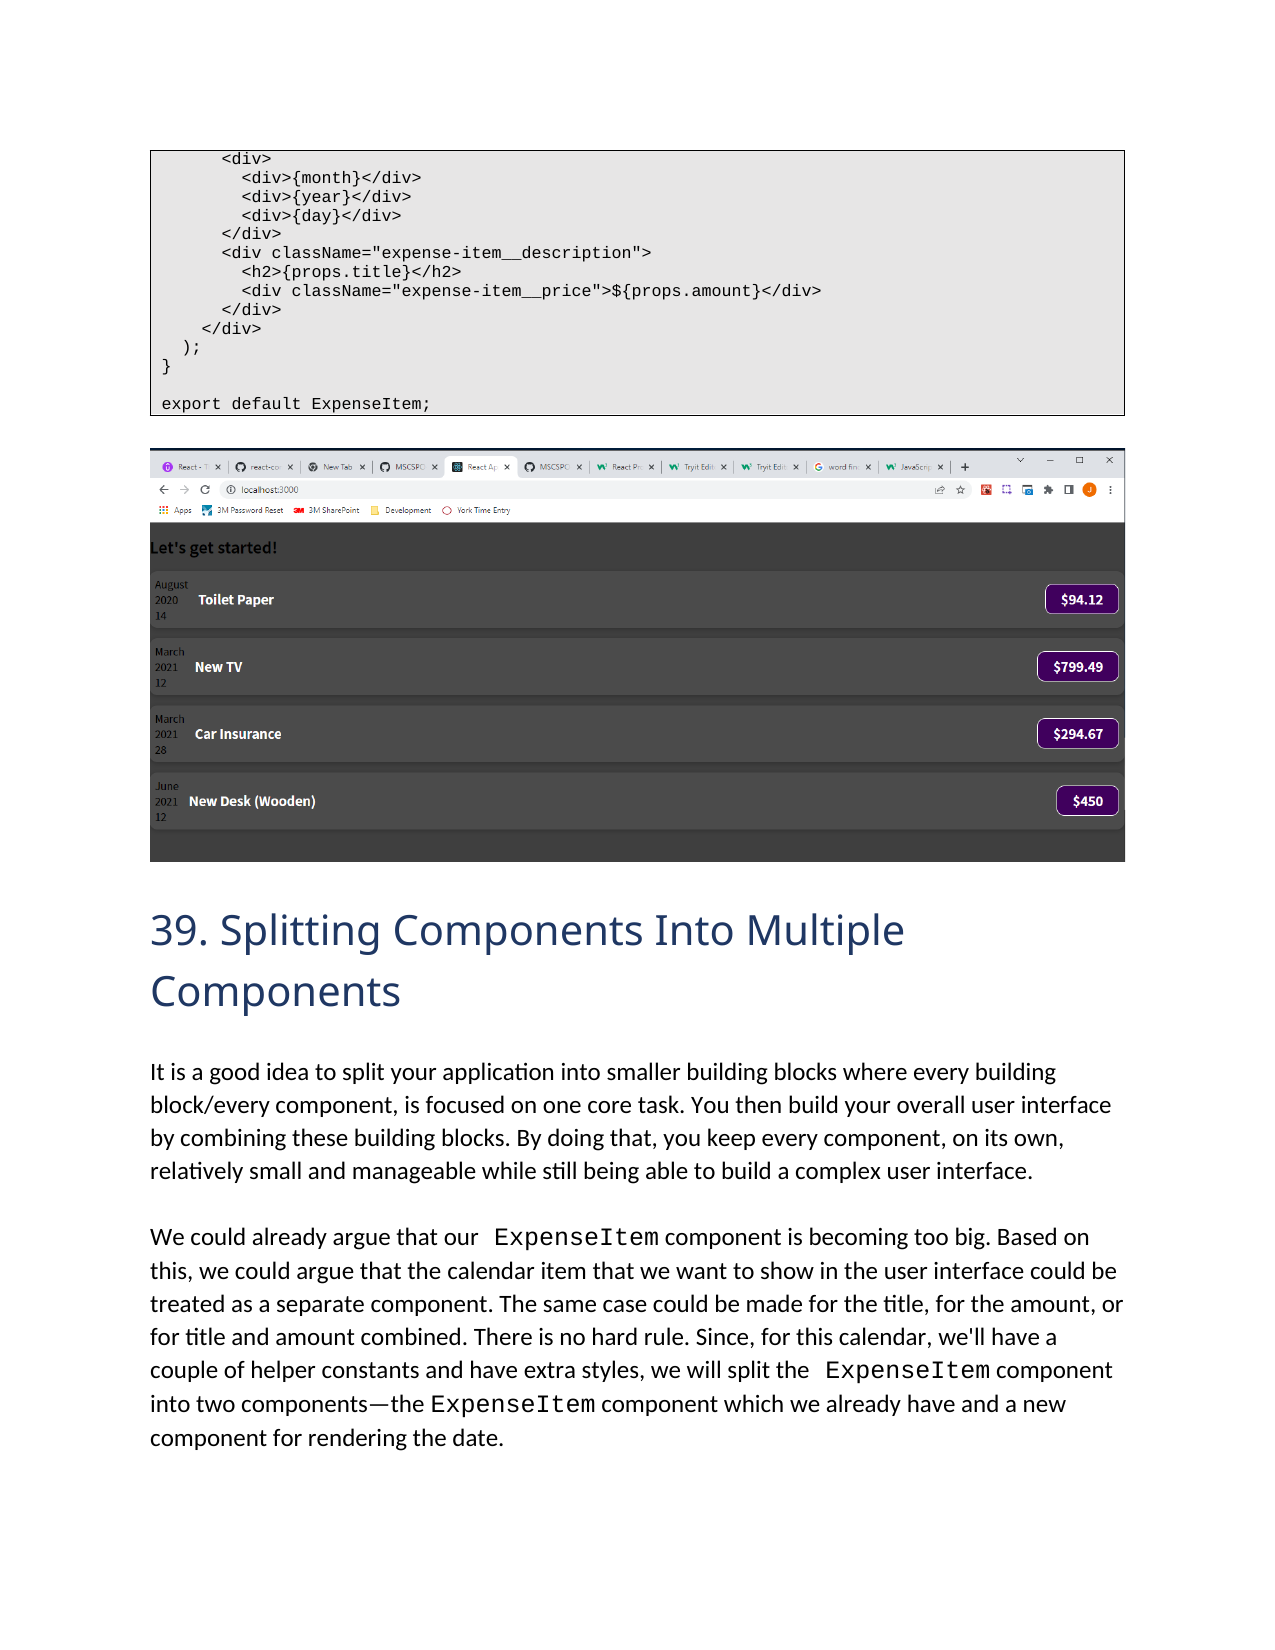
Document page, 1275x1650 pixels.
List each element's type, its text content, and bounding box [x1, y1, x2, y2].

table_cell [151, 151, 1124, 414]
text We could already argue that our ExpenseItem component is becoming too big. Based on this, we could argue that the calendar item that we want to show in the user interface could be treated as a separate component. The same case could be made for the title, for the amount, or for title and amount combined. There is no hard rule. Since, for this calendar, we'll have a couple of helper constants and have extra styles, we will split the ExpenseItem component into two components—the ExpenseItem component which we already have and a new component for rendering the date. [150, 1221, 1125, 1453]
picture [150, 448, 1125, 862]
text It is a good idea to split your application into smaller building blocks where every building block/every component, is focused on one core task. You then build your overall user interface by combining these building blocks. By doing that, you keep every component, on its own, relatively small and manageable while still being able to build a complex user interface. [150, 1056, 1125, 1186]
subtitle 39. Splitting Components Into Multiple Components [150, 901, 1125, 1019]
